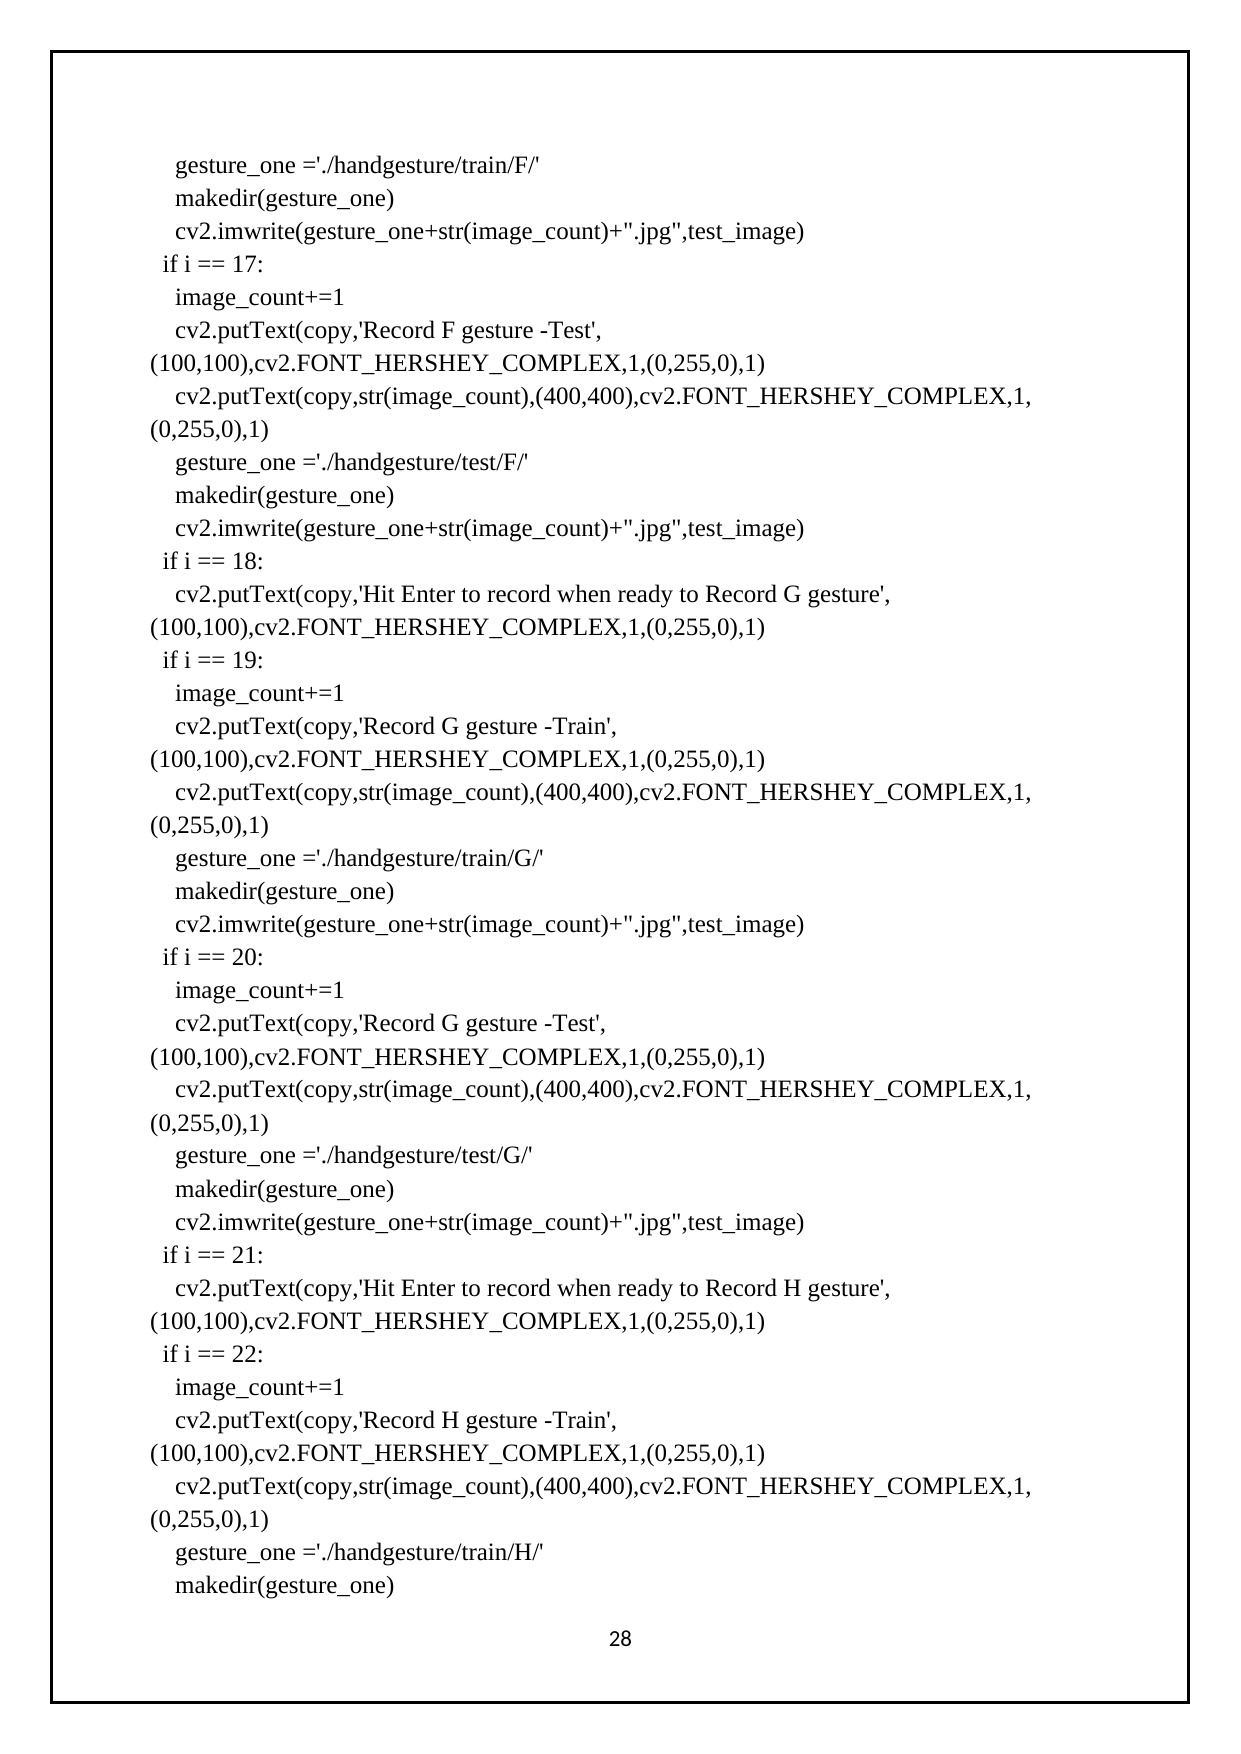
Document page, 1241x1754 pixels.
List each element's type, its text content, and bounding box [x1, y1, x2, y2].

text image_count+=1 [150, 1372, 1090, 1401]
text gesture_one ='./handgesture/train/G/' [150, 843, 1090, 872]
text cv2.putText(copy,str(image_count),(400,400),cv2.FONT_HERSHEY_COMPLEX,1,(0,255,0),1) [150, 381, 1090, 443]
text cv2.putText(copy,str(image_count),(400,400),cv2.FONT_HERSHEY_COMPLEX,1,(0,255,0),1) [150, 777, 1090, 839]
text if i == 18: [150, 546, 1090, 575]
text cv2.putText(copy,'Record H gesture -Train',(100,100),cv2.FONT_HERSHEY_COMPLEX,1,(0,255,0),1) [150, 1405, 1090, 1467]
text cv2.putText(copy,'Hit Enter to record when ready to Record H gesture',(100,100),cv2.FONT_HERSHEY_COMPLEX,1,(0,255,0),1) [150, 1273, 1090, 1334]
text if i == 22: [150, 1339, 1090, 1367]
text image_count+=1 [150, 678, 1090, 707]
text if i == 20: [150, 942, 1090, 971]
text cv2.putText(copy,'Record G gesture -Test',(100,100),cv2.FONT_HERSHEY_COMPLEX,1,(0,255,0),1) [150, 1008, 1090, 1070]
text gesture_one ='./handgesture/train/H/' [150, 1537, 1090, 1566]
text cv2.putText(copy,str(image_count),(400,400),cv2.FONT_HERSHEY_COMPLEX,1,(0,255,0),1) [150, 1471, 1090, 1533]
text cv2.putText(copy,'Record F gesture -Test',(100,100),cv2.FONT_HERSHEY_COMPLEX,1,(0,255,0),1) [150, 315, 1090, 377]
text makedir(gesture_one) [150, 183, 1090, 212]
text image_count+=1 [150, 976, 1090, 1004]
text cv2.putText(copy,'Record G gesture -Train',(100,100),cv2.FONT_HERSHEY_COMPLEX,1,(0,255,0),1) [150, 711, 1090, 773]
text gesture_one ='./handgesture/test/F/' [150, 447, 1090, 476]
text makedir(gesture_one) [150, 1570, 1090, 1599]
text cv2.putText(copy,'Hit Enter to record when ready to Record G gesture',(100,100),cv2.FONT_HERSHEY_COMPLEX,1,(0,255,0),1) [150, 579, 1090, 641]
text cv2.imwrite(gesture_one+str(image_count)+".jpg",test_image) [150, 909, 1090, 938]
text cv2.imwrite(gesture_one+str(image_count)+".jpg",test_image) [150, 1207, 1090, 1235]
text gesture_one ='./handgesture/train/F/' [150, 150, 1090, 179]
text gesture_one ='./handgesture/test/G/' [150, 1141, 1090, 1169]
text cv2.putText(copy,str(image_count),(400,400),cv2.FONT_HERSHEY_COMPLEX,1,(0,255,0),1) [150, 1074, 1090, 1136]
text if i == 21: [150, 1240, 1090, 1268]
text if i == 19: [150, 645, 1090, 674]
text makedir(gesture_one) [150, 876, 1090, 905]
text cv2.imwrite(gesture_one+str(image_count)+".jpg",test_image) [150, 216, 1090, 245]
text if i == 17: [150, 249, 1090, 278]
text image_count+=1 [150, 282, 1090, 311]
text cv2.imwrite(gesture_one+str(image_count)+".jpg",test_image) [150, 513, 1090, 542]
text makedir(gesture_one) [150, 480, 1090, 509]
text makedir(gesture_one) [150, 1174, 1090, 1202]
